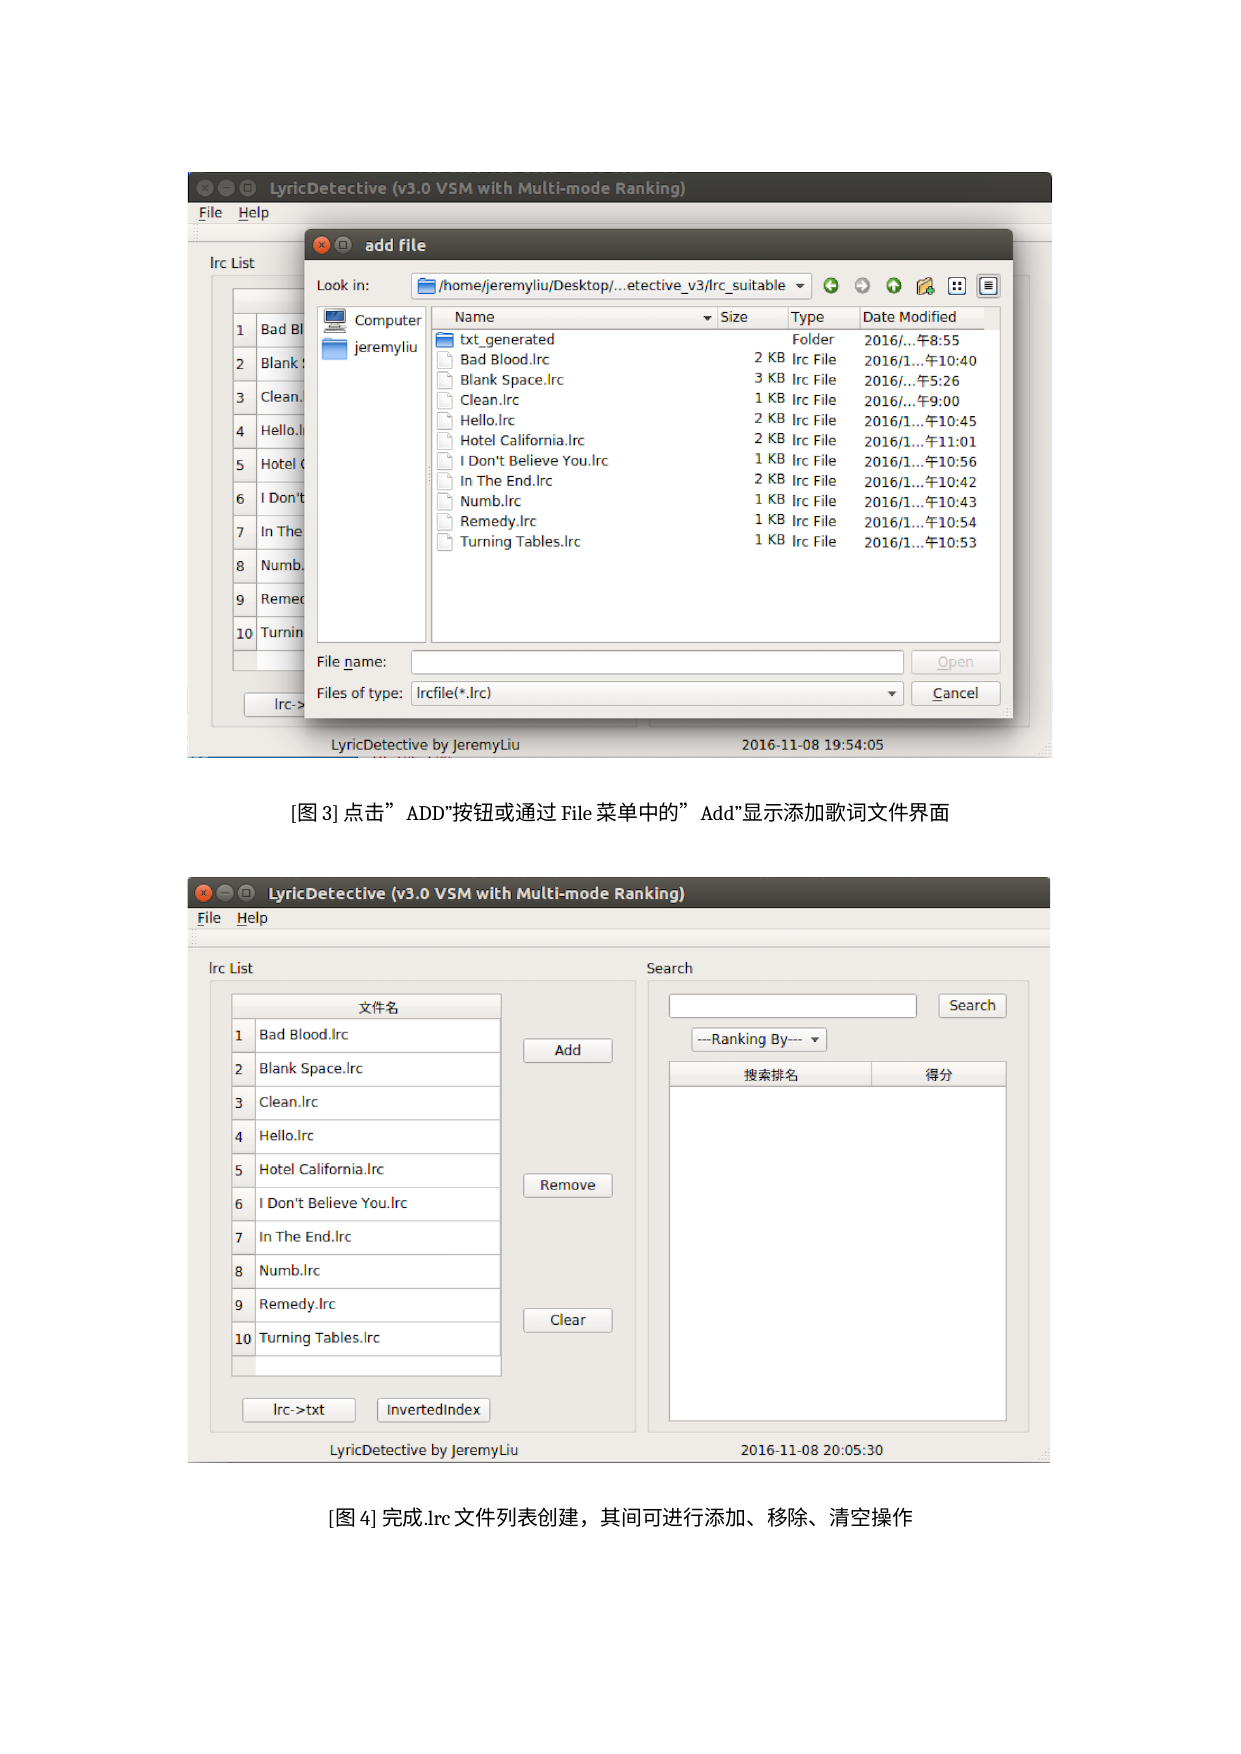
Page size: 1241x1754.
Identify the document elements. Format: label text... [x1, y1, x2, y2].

picture [187, 172, 1053, 758]
picture [187, 877, 1050, 1463]
text [图4] 完成.lrc文件列表创建，其间可进行添加、移除、清空操作 [187, 1494, 1053, 1538]
text [图3] 点击”ADD”按钮或通过File菜单中的”Add”显示添加歌词文件界面 [187, 789, 1053, 833]
